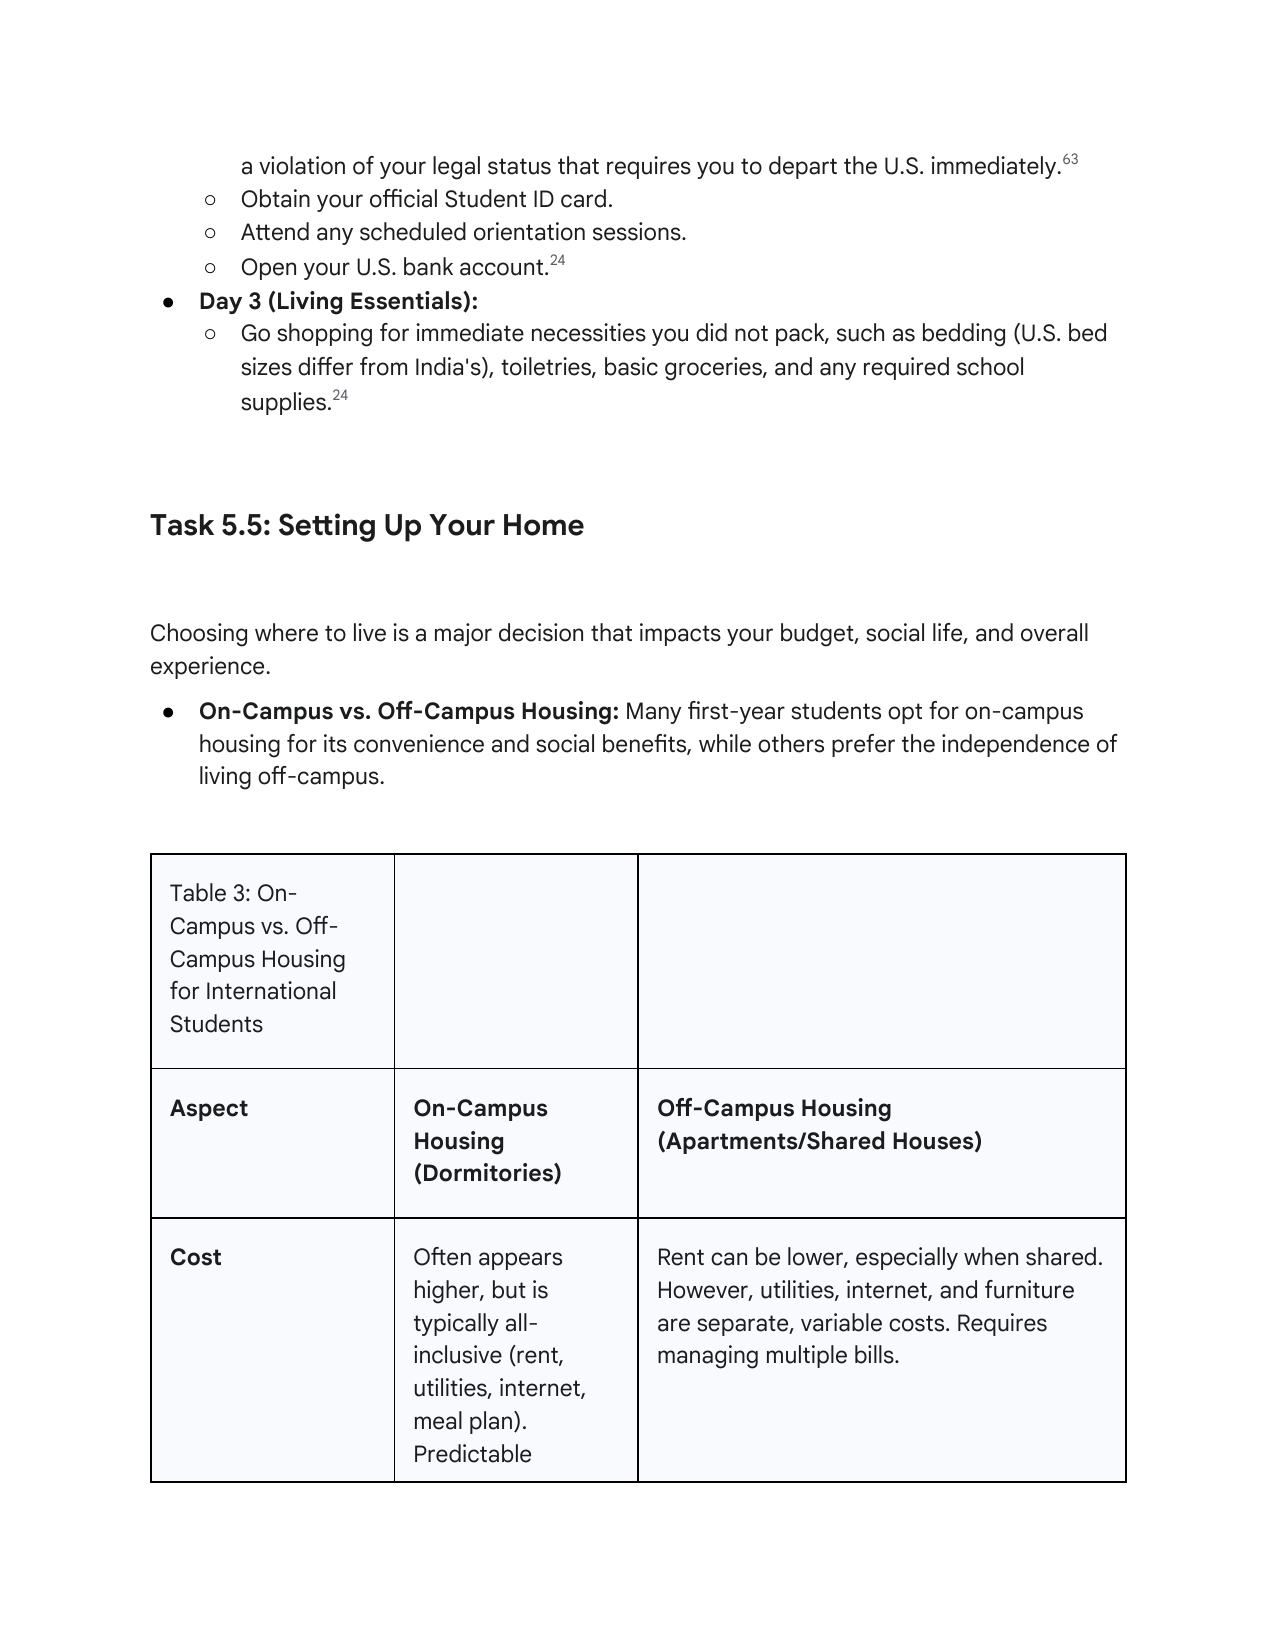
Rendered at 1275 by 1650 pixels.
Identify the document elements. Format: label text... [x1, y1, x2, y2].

text Choosing where to live is a major decision that impacts your budget, social life, and overall experience. [150, 619, 1125, 681]
table_cell On-Campus Housing (Dormitories) [395, 1069, 637, 1217]
table_cell Cost [152, 1219, 394, 1481]
table_header Table 3: On-Campus vs. Off-Campus Housing for International Students [152, 855, 394, 1068]
list Obtain your official Student ID card. [203, 186, 1125, 214]
table_cell Off-Campus Housing (Apartments/Shared Houses) [639, 1069, 1125, 1217]
list On-Campus vs. Off-Campus Housing: Many first-year students opt for on-campus housing for its convenience and social benefits, while others prefer the independence of living off-campus. [161, 697, 1125, 791]
subtitle Task 5.5: Setting Up Your Home [150, 507, 1125, 544]
list Day 3 (Living Essentials): [161, 287, 1125, 316]
table_header [639, 855, 1125, 1068]
list Open your U.S. bank account.24 [203, 251, 1125, 282]
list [203, 150, 1125, 181]
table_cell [395, 1219, 637, 1481]
table_cell Aspect [152, 1069, 394, 1217]
table_header [395, 855, 637, 1068]
list Attend any scheduled orientation sessions. [203, 218, 1125, 247]
list Go shopping for immediate necessities you did not pack, such as bedding (U.S. bed sizes differ from India's), toiletries, basic groceries, and any required school supplies.24 [203, 319, 1125, 417]
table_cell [639, 1219, 1125, 1481]
